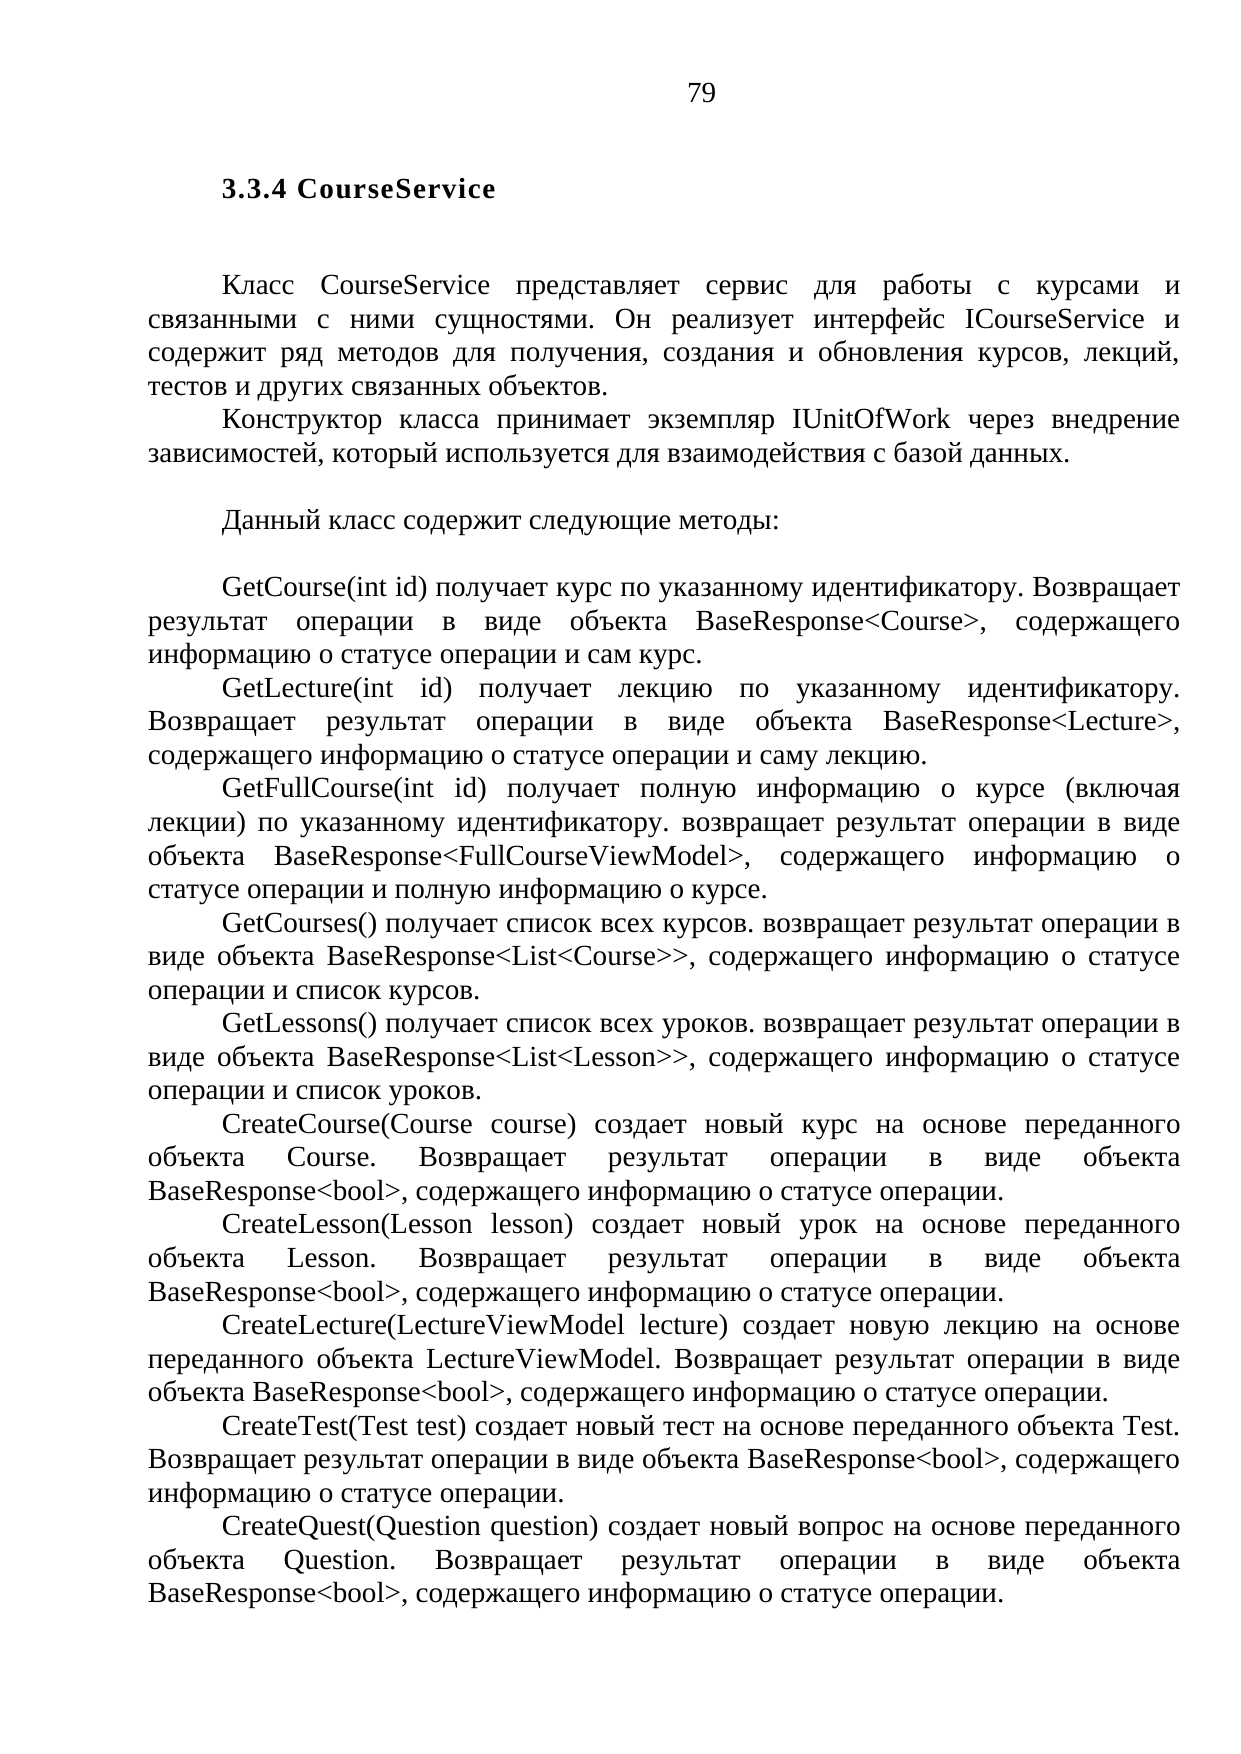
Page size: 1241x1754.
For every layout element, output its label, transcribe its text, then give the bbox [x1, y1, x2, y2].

text GetLessons() получает список всех уроков. возвращает результат операции в виде объекта BaseResponse<List<Lesson>>, содержащего информацию о статусе операции и список уроков. [148, 1005, 1181, 1106]
text CreateLecture(LectureViewModel lecture) создает новую лекцию на основе переданного объекта LectureViewModel. Возвращает результат операции в виде объекта BaseResponse<bool>, содержащего информацию о статусе операции. [148, 1307, 1181, 1408]
text GetCourse(int id) получает курс по указанному идентификатору. Возвращает результат операции в виде объекта BaseResponse<Course>, содержащего информацию о статусе операции и сам курс. [148, 569, 1181, 670]
text GetLecture(int id) получает лекцию по указанному идентификатору. Возвращает результат операции в виде объекта BaseResponse<Lecture>, содержащего информацию о статусе операции и саму лекцию. [148, 670, 1181, 771]
text CreateTest(Test test) создает новый тест на основе переданного объекта Test. Возвращает результат операции в виде объекта BaseResponse<bool>, содержащего информацию о статусе операции. [148, 1408, 1181, 1508]
text CreateCourse(Course course) создает новый курс на основе переданного объекта Course. Возвращает результат операции в виде объекта BaseResponse<bool>, содержащего информацию о статусе операции. [148, 1106, 1181, 1207]
text GetFullCourse(int id) получает полную информацию о курсе (включая лекции) по указанному идентификатору. возвращает результат операции в виде объекта BaseResponse<FullCourseViewModel>, содержащего информацию о статусе операции и полную информацию о курсе. [148, 771, 1181, 905]
text Конструктор класса принимает экземпляр IUnitOfWork через внедрение зависимостей, который используется для взаимодействия с базой данных. [148, 402, 1181, 469]
text Данный класс содержит следующие методы: [148, 502, 1181, 536]
text CreateLesson(Lesson lesson) создает новый урок на основе переданного объекта Lesson. Возвращает результат операции в виде объекта BaseResponse<bool>, содержащего информацию о статусе операции. [148, 1207, 1181, 1307]
text GetCourses() получает список всех курсов. возвращает результат операции в виде объекта BaseResponse<List<Course>>, содержащего информацию о статусе операции и список курсов. [148, 905, 1181, 1005]
subtitle 3.3.4 CourseService [148, 171, 1181, 205]
text Класс CourseService представляет сервис для работы с курсами и связанными с ними сущностями. Он реализует интерфейс ICourseService и содержит ряд методов для получения, создания и обновления курсов, лекций, тестов и других связанных объектов. [148, 267, 1181, 402]
text CreateQuest(Question question) создает новый вопрос на основе переданного объекта Question. Возвращает результат операции в виде объекта BaseResponse<bool>, содержащего информацию о статусе операции. [148, 1508, 1181, 1609]
